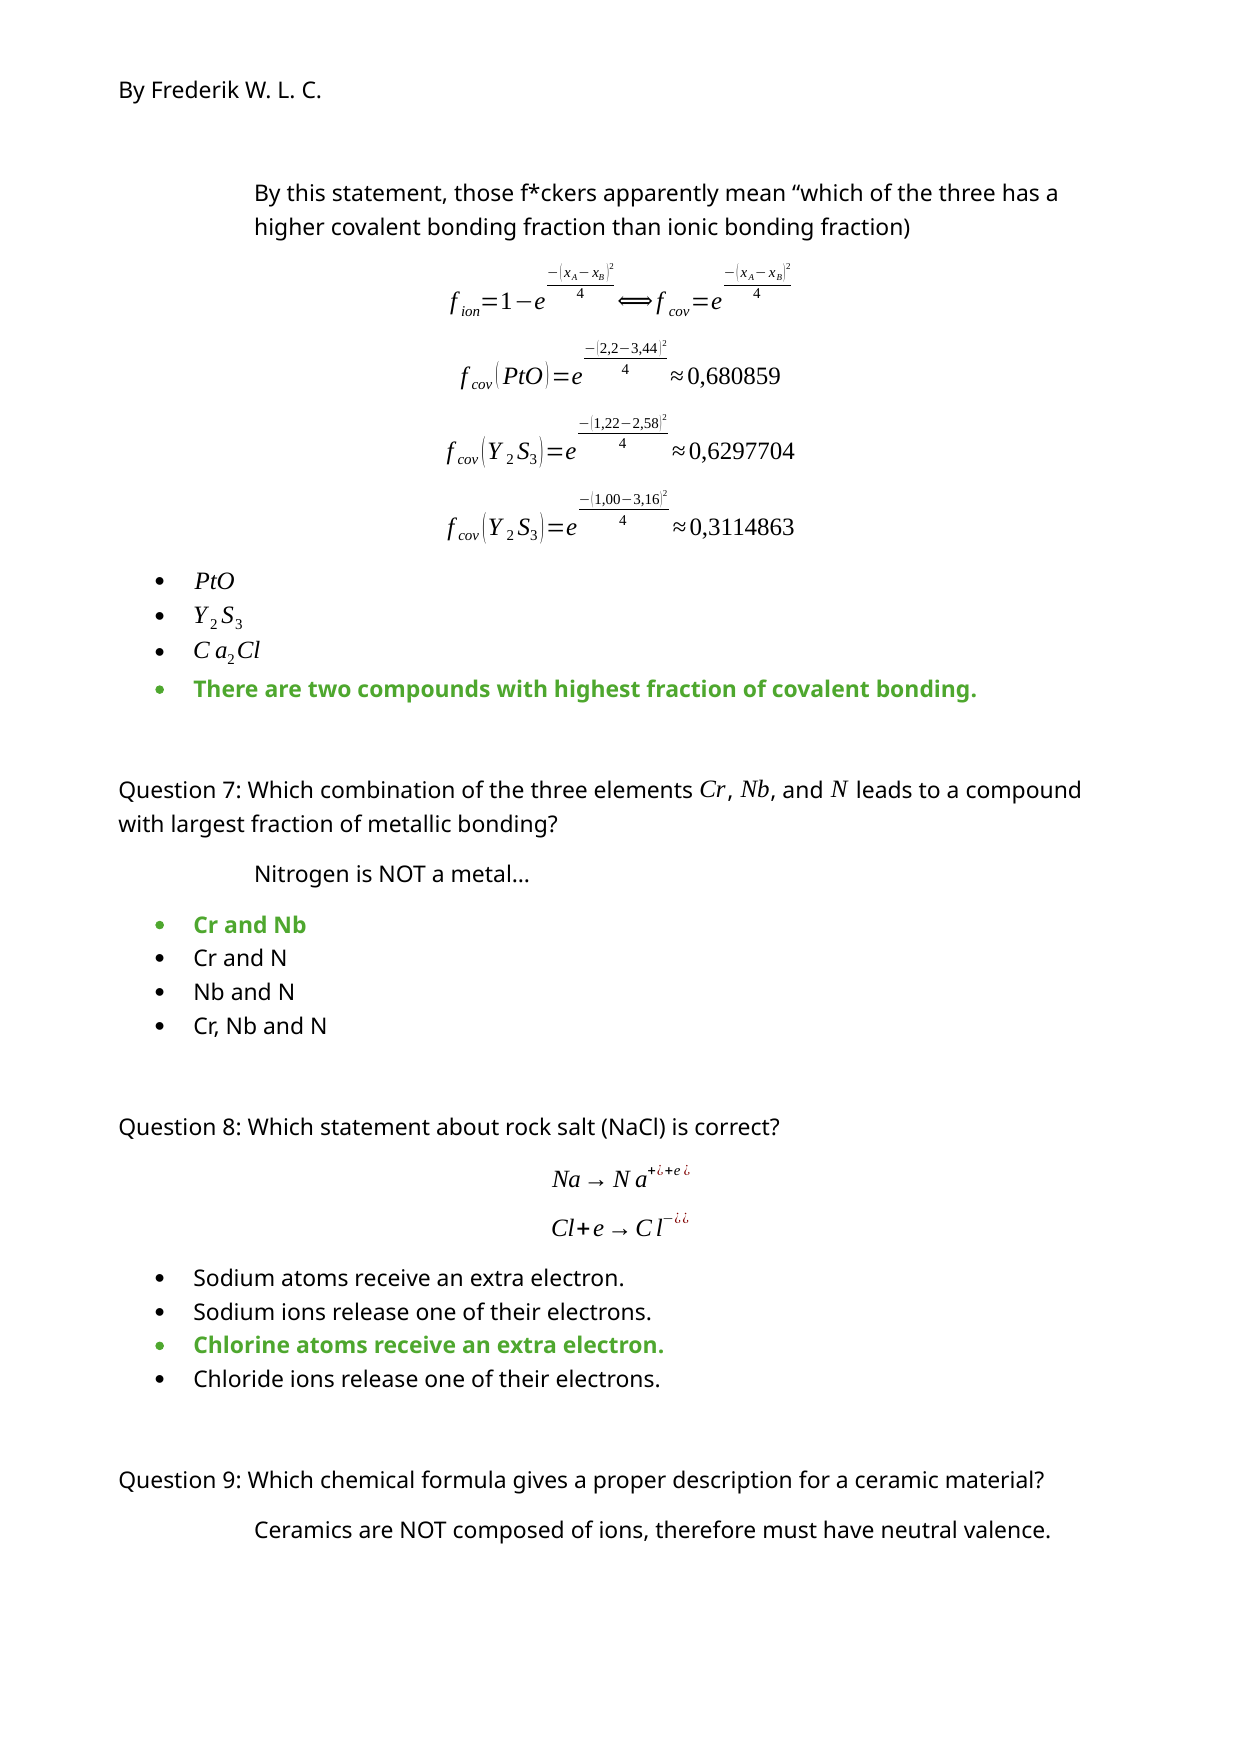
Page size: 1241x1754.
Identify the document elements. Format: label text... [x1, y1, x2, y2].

list Cr, Nb and N [156, 1010, 1122, 1041]
list There are two compounds with highest fraction of covalent bonding. [156, 673, 1122, 704]
text By this statement, those f*ckers apparently mean “which of the three has a higher covalent bonding fraction than ionic bonding fraction) [254, 177, 1122, 242]
list Cr and Nb [156, 908, 1122, 940]
text Question 8: Which statement about rock salt (NaCl) is correct? [118, 1111, 1122, 1142]
text Question 7: Which combination of the three elements , , and leads to a compound with largest fraction of metallic bonding? [118, 774, 1122, 839]
list Chloride ions release one of their electrons. [156, 1363, 1122, 1394]
list Chlorine atoms receive an extra electron. [156, 1329, 1122, 1361]
text Nitrogen is NOT a metal… [118, 858, 1122, 889]
list Cr and N [156, 942, 1122, 973]
text Ceramics are NOT composed of ions, therefore must have neutral valence. [118, 1514, 1122, 1546]
list Sodium atoms receive an extra electron. [156, 1262, 1122, 1293]
list Sodium ions release one of their electrons. [156, 1296, 1122, 1327]
text Question 9: Which chemical formula gives a proper description for a ceramic material? [118, 1464, 1122, 1495]
list Nb and N [156, 976, 1122, 1007]
